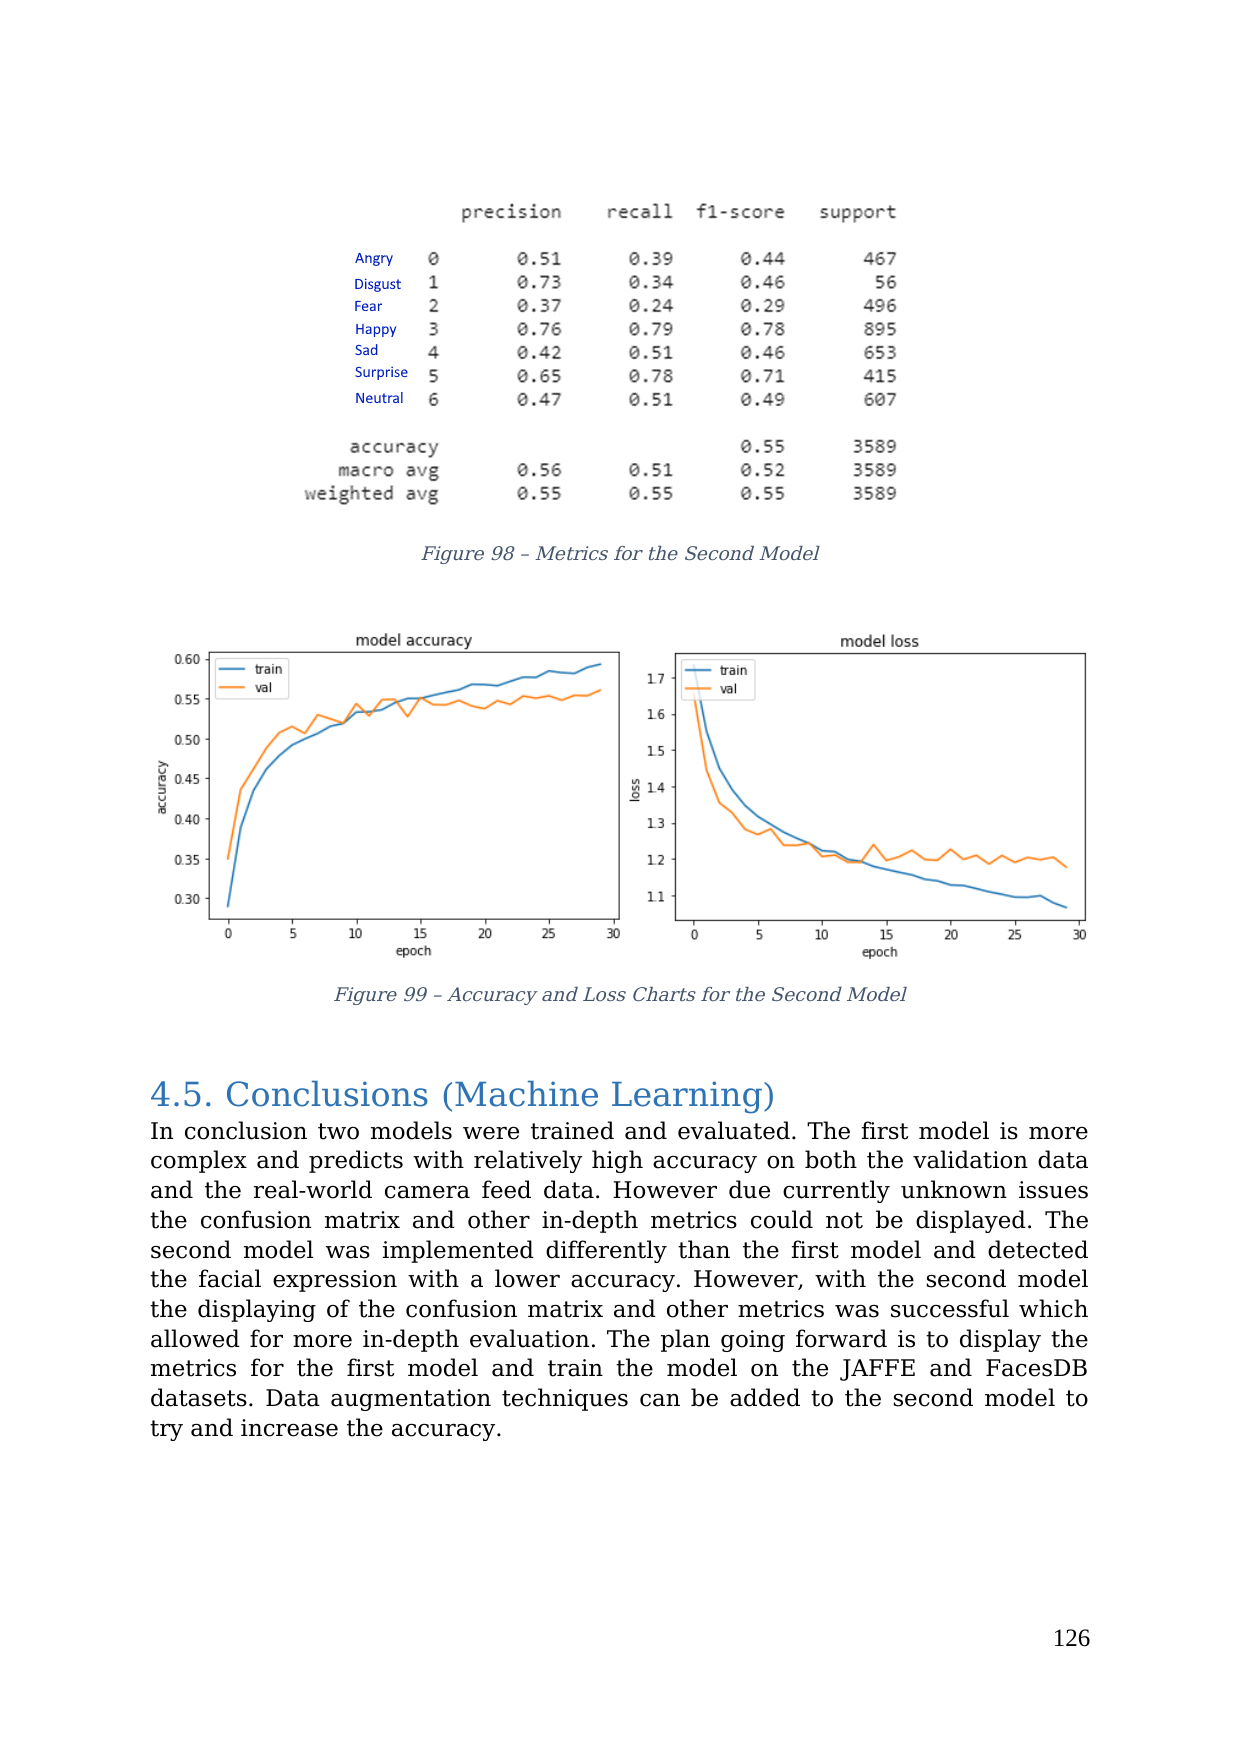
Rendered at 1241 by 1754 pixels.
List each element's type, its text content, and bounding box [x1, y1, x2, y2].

subtitle Conclusions (Machine Learning) [150, 1073, 1090, 1113]
text Figure 98 – Metrics for the Second Model [150, 542, 1090, 564]
picture [297, 196, 944, 523]
text Figure 99 – Accuracy and Loss Charts for the Second Model [150, 983, 1090, 1005]
picture [150, 631, 1091, 964]
text In conclusion two models were trained and evaluated. The first model is more complex and predicts with relatively high accuracy on both the validation data and the real-world camera feed data. However due currently unknown issues the confusion matrix and other in-depth metrics could not be displayed. The second model was implemented differently than the first model and detected the facial expression with a lower accuracy. However, with the second model the displaying of the confusion matrix and other metrics was successful which allowed for more in-depth evaluation. The plan going forward is to display the metrics for the first model and train the model on the JAFFE and FacesDB datasets. Data augmentation techniques can be added to the second model to try and increase the accuracy. [150, 1117, 1090, 1441]
